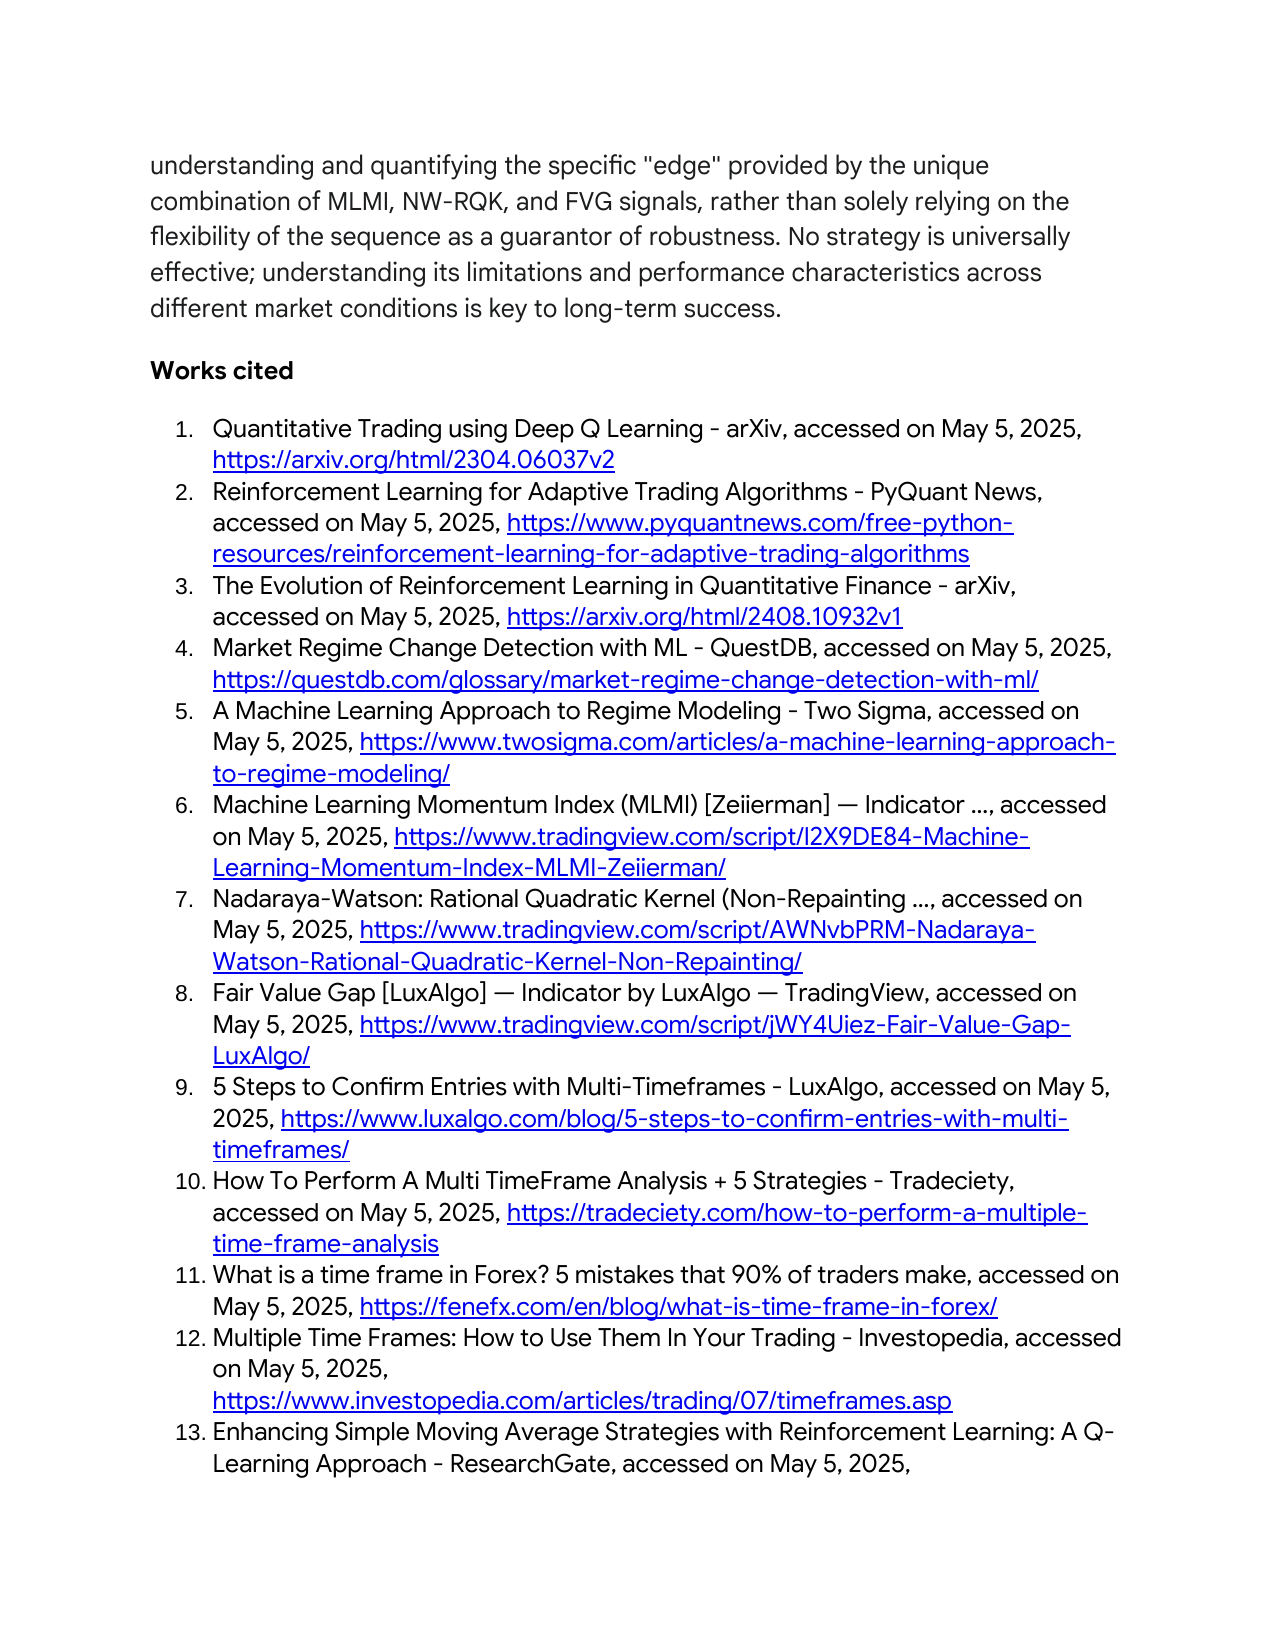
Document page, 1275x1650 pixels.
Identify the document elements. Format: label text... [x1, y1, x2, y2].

list Fair Value Gap [LuxAlgo] — Indicator by LuxAlgo — TradingView, accessed on May 5, 2025, https://www.tradingview.com/script/jWY4Uiez-Fair-Value-Gap-LuxAlgo/ [175, 977, 1125, 1072]
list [175, 1416, 1125, 1479]
list How To Perform A Multi TimeFrame Analysis + 5 Strategies - Tradeciety, accessed on May 5, 2025, https://tradeciety.com/how-to-perform-a-multiple-time-frame-analysis [175, 1166, 1125, 1260]
list Quantitative Trading using Deep Q Learning - arXiv, accessed on May 5, 2025, https://arxiv.org/html/2304.06037v2 [175, 413, 1125, 476]
list 5 Steps to Confirm Entries with Multi-Timeframes - LuxAlgo, accessed on May 5, 2025, https://www.luxalgo.com/blog/5-steps-to-confirm-entries-with-multi-timeframes/ [175, 1072, 1125, 1166]
list Market Regime Change Detection with ML - QuestDB, accessed on May 5, 2025, https://questdb.com/glossary/market-regime-change-detection-with-ml/ [175, 633, 1125, 695]
list Multiple Time Frames: How to Use Them In Your Trading - Investopedia, accessed on May 5, 2025, https://www.investopedia.com/articles/trading/07/timeframes.asp [175, 1322, 1125, 1416]
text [150, 150, 1125, 324]
list What is a time frame in Forex? 5 mistakes that 90% of traders make, accessed on May 5, 2025, https://fenefx.com/en/blog/what-is-time-frame-in-forex/ [175, 1260, 1125, 1322]
list Machine Learning Momentum Index (MLMI) [Zeiierman] — Indicator ..., accessed on May 5, 2025, https://www.tradingview.com/script/I2X9DE84-Machine-Learning-Momentum-Index-MLMI-Zeiierman/ [175, 789, 1125, 883]
list Nadaraya-Watson: Rational Quadratic Kernel (Non-Repainting ..., accessed on May 5, 2025, https://www.tradingview.com/script/AWNvbPRM-Nadaraya-Watson-Rational-Quadratic-Kernel-Non-Repainting/ [175, 883, 1125, 977]
subtitle Works cited [150, 355, 1125, 387]
list A Machine Learning Approach to Regime Modeling - Two Sigma, accessed on May 5, 2025, https://www.twosigma.com/articles/a-machine-learning-approach-to-regime-modeling/ [175, 695, 1125, 789]
list The Evolution of Reinforcement Learning in Quantitative Finance - arXiv, accessed on May 5, 2025, https://arxiv.org/html/2408.10932v1 [175, 570, 1125, 633]
list Reinforcement Learning for Adaptive Trading Algorithms - PyQuant News, accessed on May 5, 2025, https://www.pyquantnews.com/free-python-resources/reinforcement-learning-for-adaptive-trading-algorithms [175, 476, 1125, 570]
